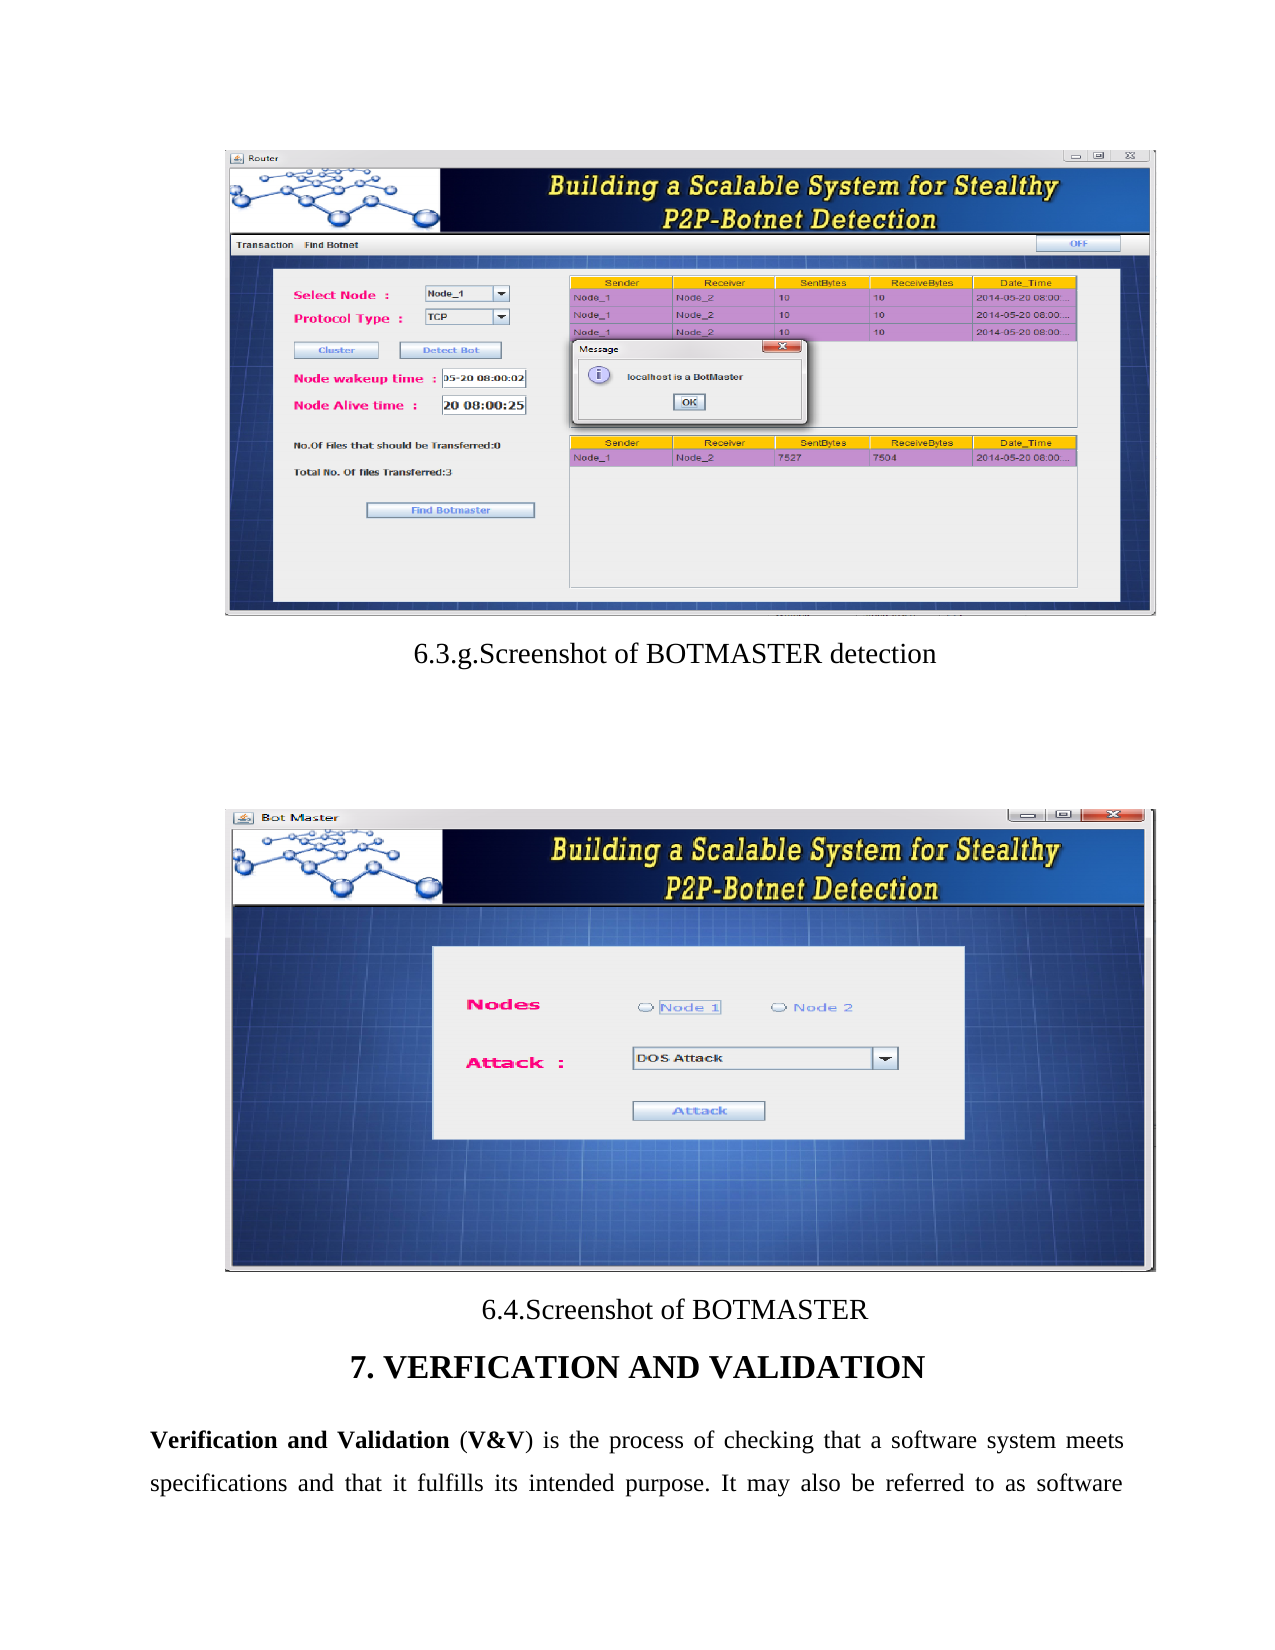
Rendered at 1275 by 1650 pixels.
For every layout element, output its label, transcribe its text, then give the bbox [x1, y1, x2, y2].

text 6.4.Screenshot of BOTMASTER [225, 1292, 1125, 1326]
picture [225, 809, 1157, 1272]
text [150, 1425, 1125, 1497]
picture [225, 150, 1157, 616]
text 7. VERFICATION AND VALIDATION [150, 1347, 1125, 1385]
text 6.3.g.Screenshot of BOTMASTER detection [225, 636, 1125, 670]
